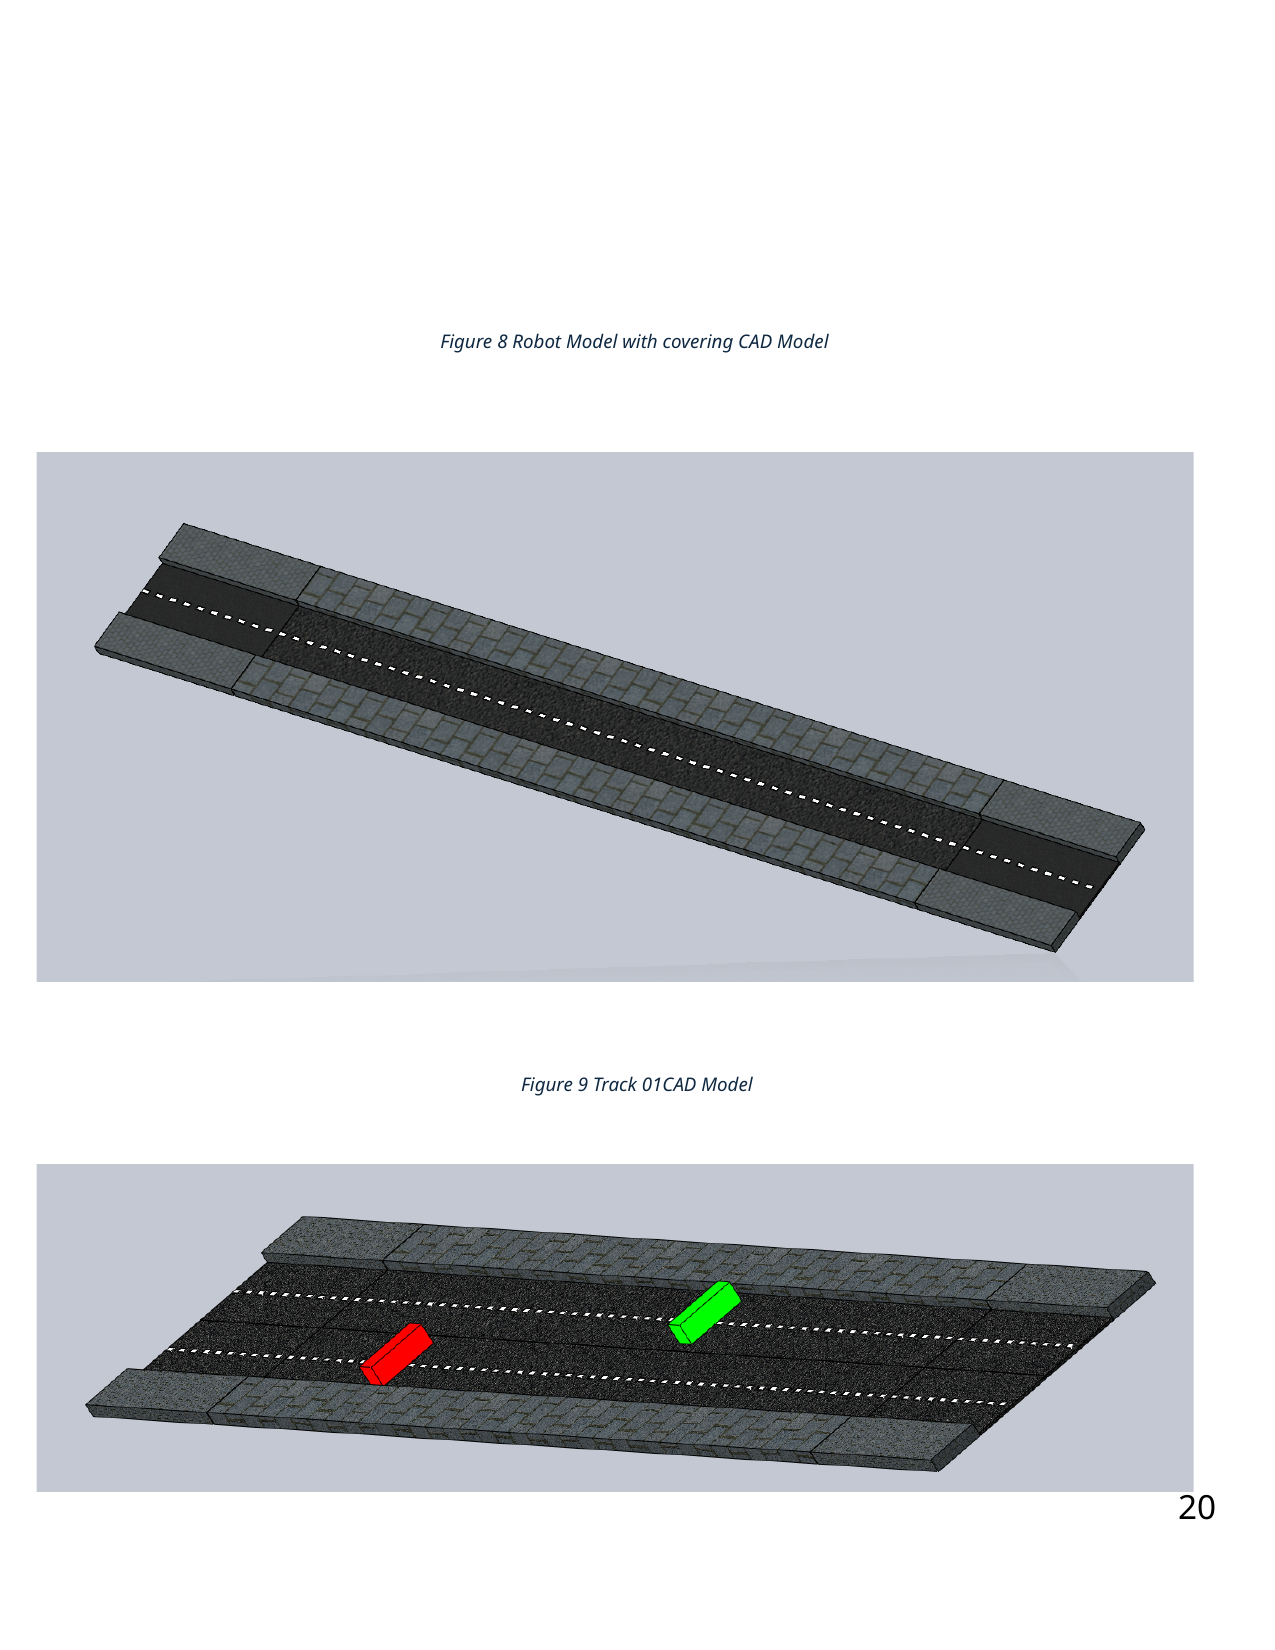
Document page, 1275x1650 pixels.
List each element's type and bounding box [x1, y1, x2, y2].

picture [36, 1164, 1194, 1492]
picture [36, 452, 1194, 982]
